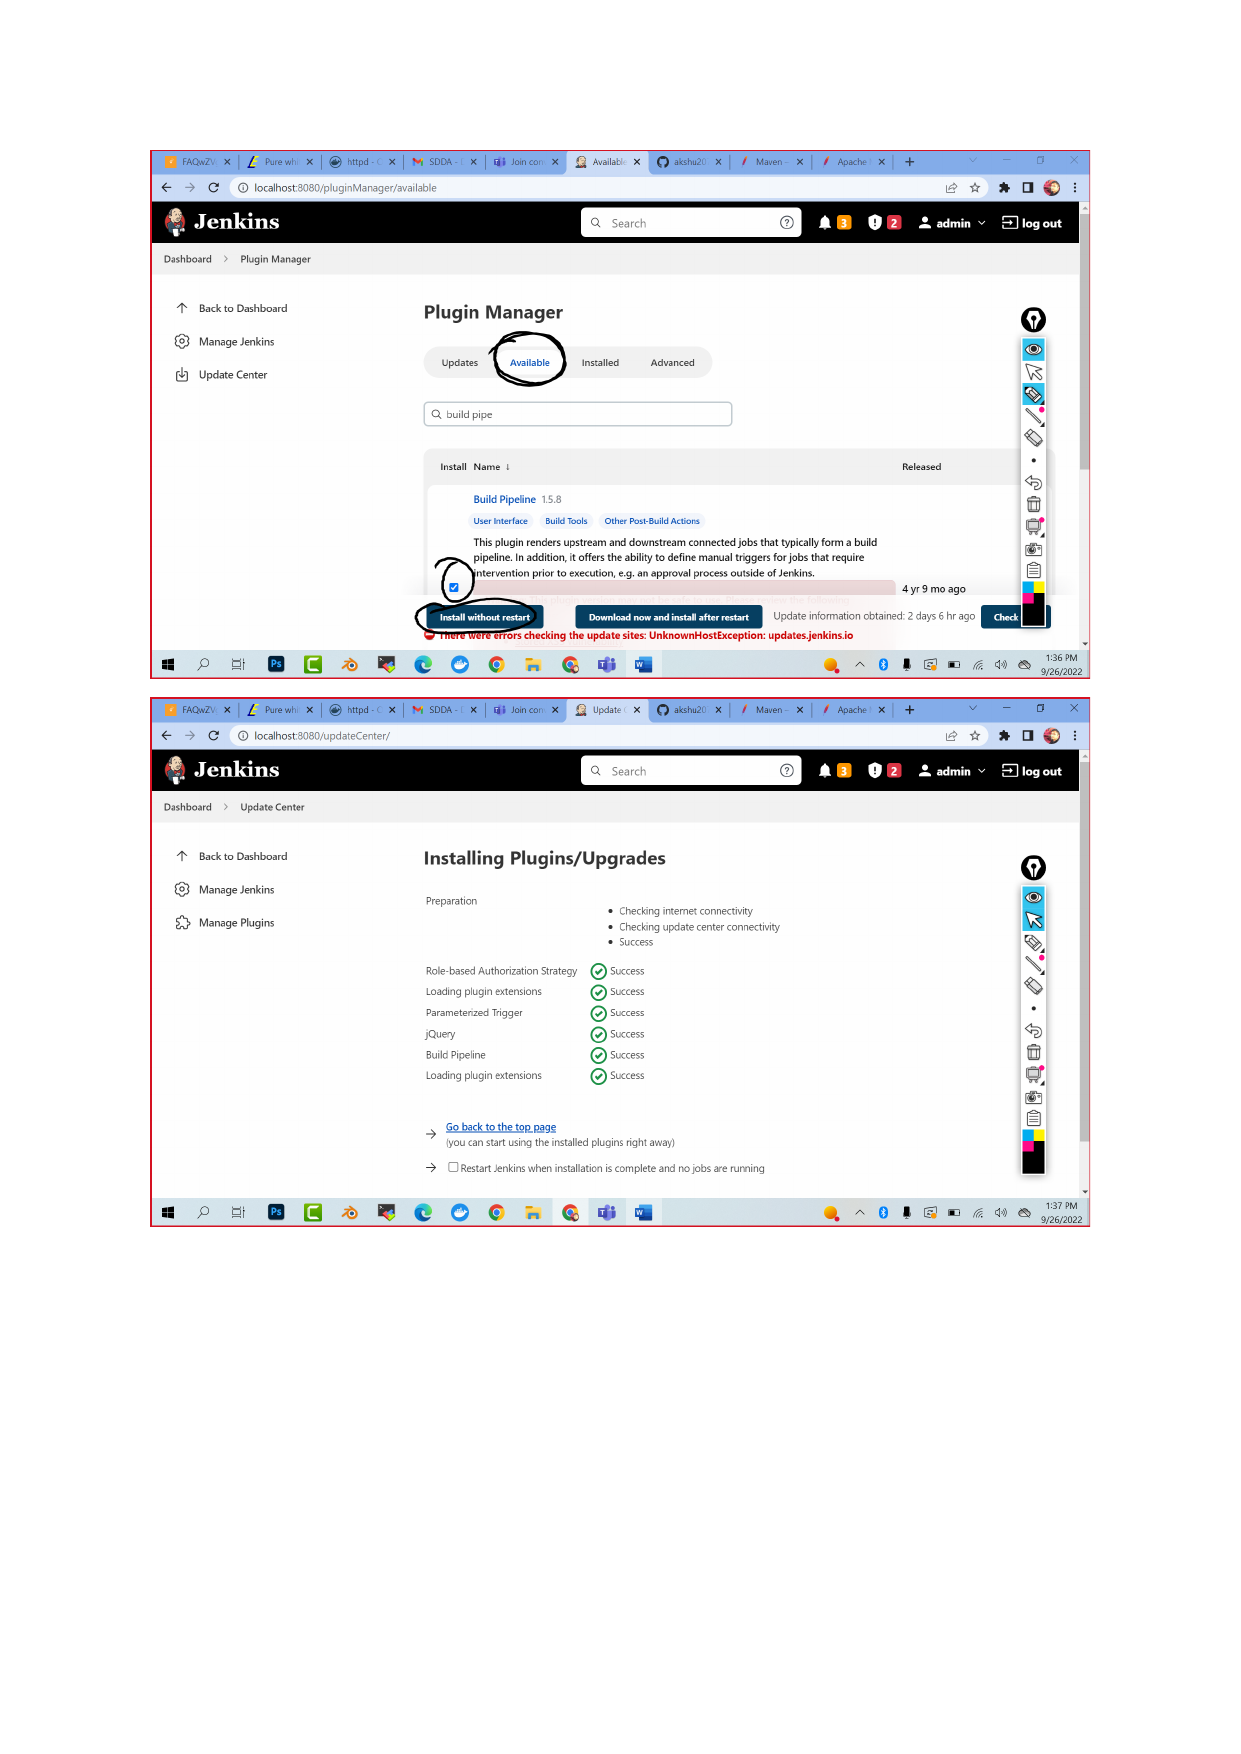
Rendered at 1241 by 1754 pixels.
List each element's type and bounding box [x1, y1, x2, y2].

picture [150, 150, 1091, 679]
picture [150, 697, 1091, 1227]
